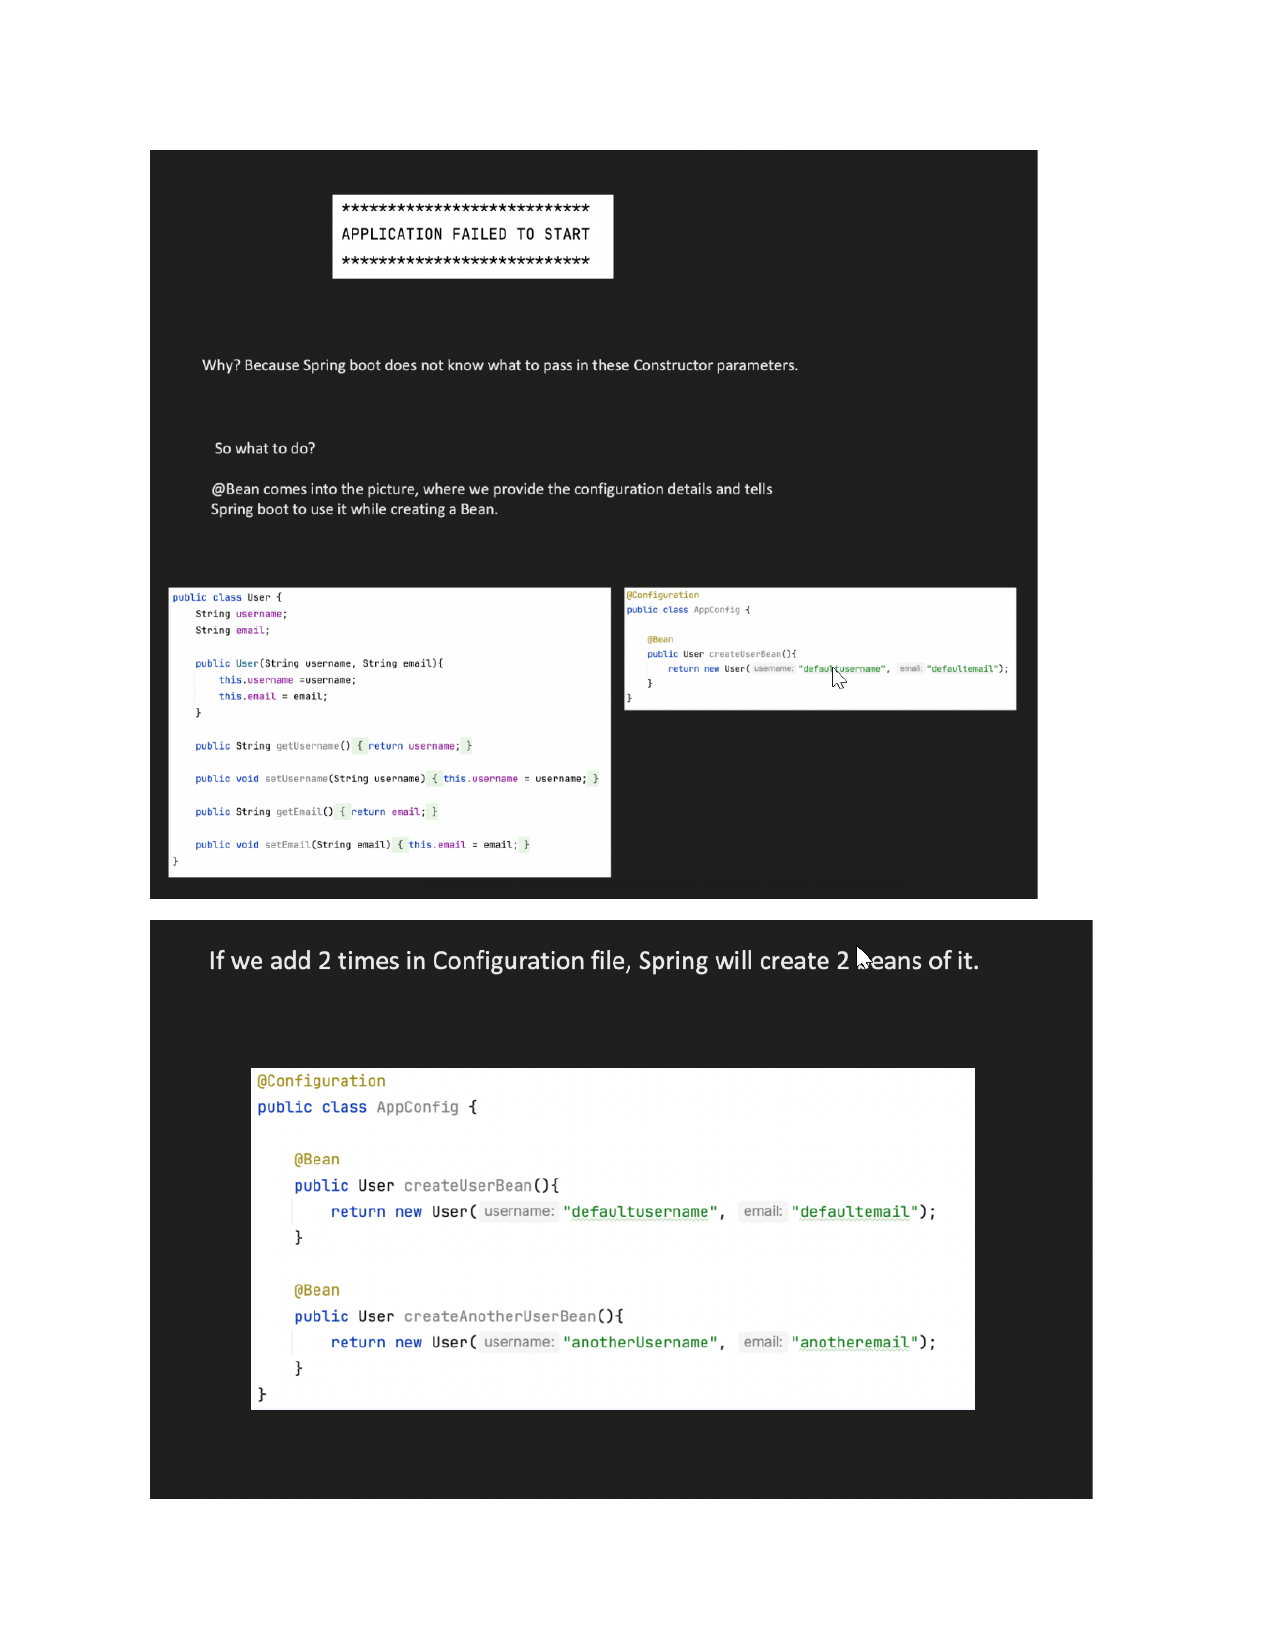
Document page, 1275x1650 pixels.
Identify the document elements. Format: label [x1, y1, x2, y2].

picture [150, 920, 1093, 1499]
picture [150, 150, 1038, 899]
